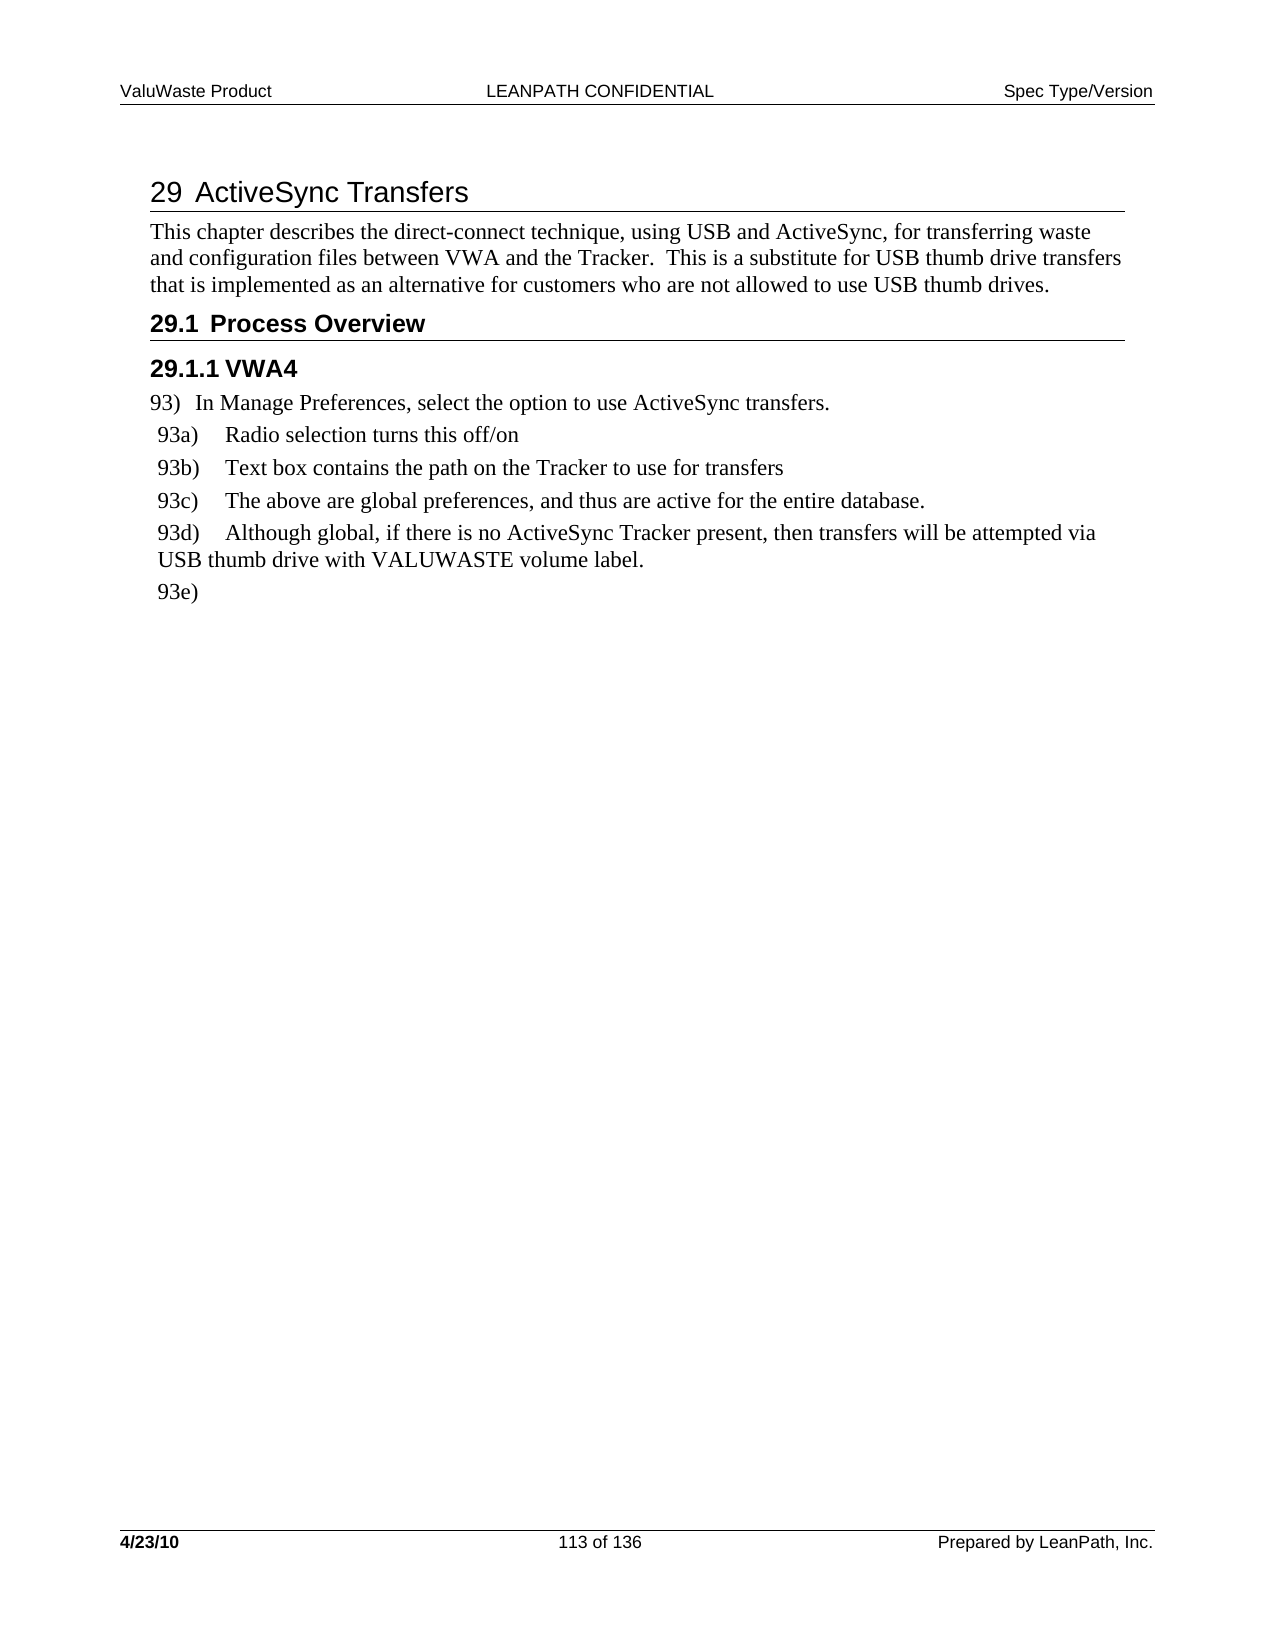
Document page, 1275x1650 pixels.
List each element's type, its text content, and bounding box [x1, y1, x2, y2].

list Although global, if there is no ActiveSync Tracker present, then transfers will be attempted via USB thumb drive with VALUWASTE volume label. [157, 519, 1125, 572]
subtitle ActiveSync Transfers [150, 175, 1125, 211]
list Radio selection turns this off/on [157, 421, 1125, 448]
subtitle Process Overview [150, 309, 1125, 340]
subtitle VWA4 [150, 354, 1125, 383]
list The above are global preferences, and thus are active for the entire database. [157, 487, 1125, 513]
list In Manage Preferences, select the option to use ActiveSync transfers. [150, 389, 1125, 415]
list Text box contains the path on the Tracker to use for transfers [157, 454, 1125, 480]
text This chapter describes the direct-connect technique, using USB and ActiveSync, for transferring waste and configuration files between VWA and the Tracker. This is a substitute for USB thumb drive transfers that is implemented as an alternative for customers who are not allowed to use USB thumb drives. [150, 218, 1125, 297]
